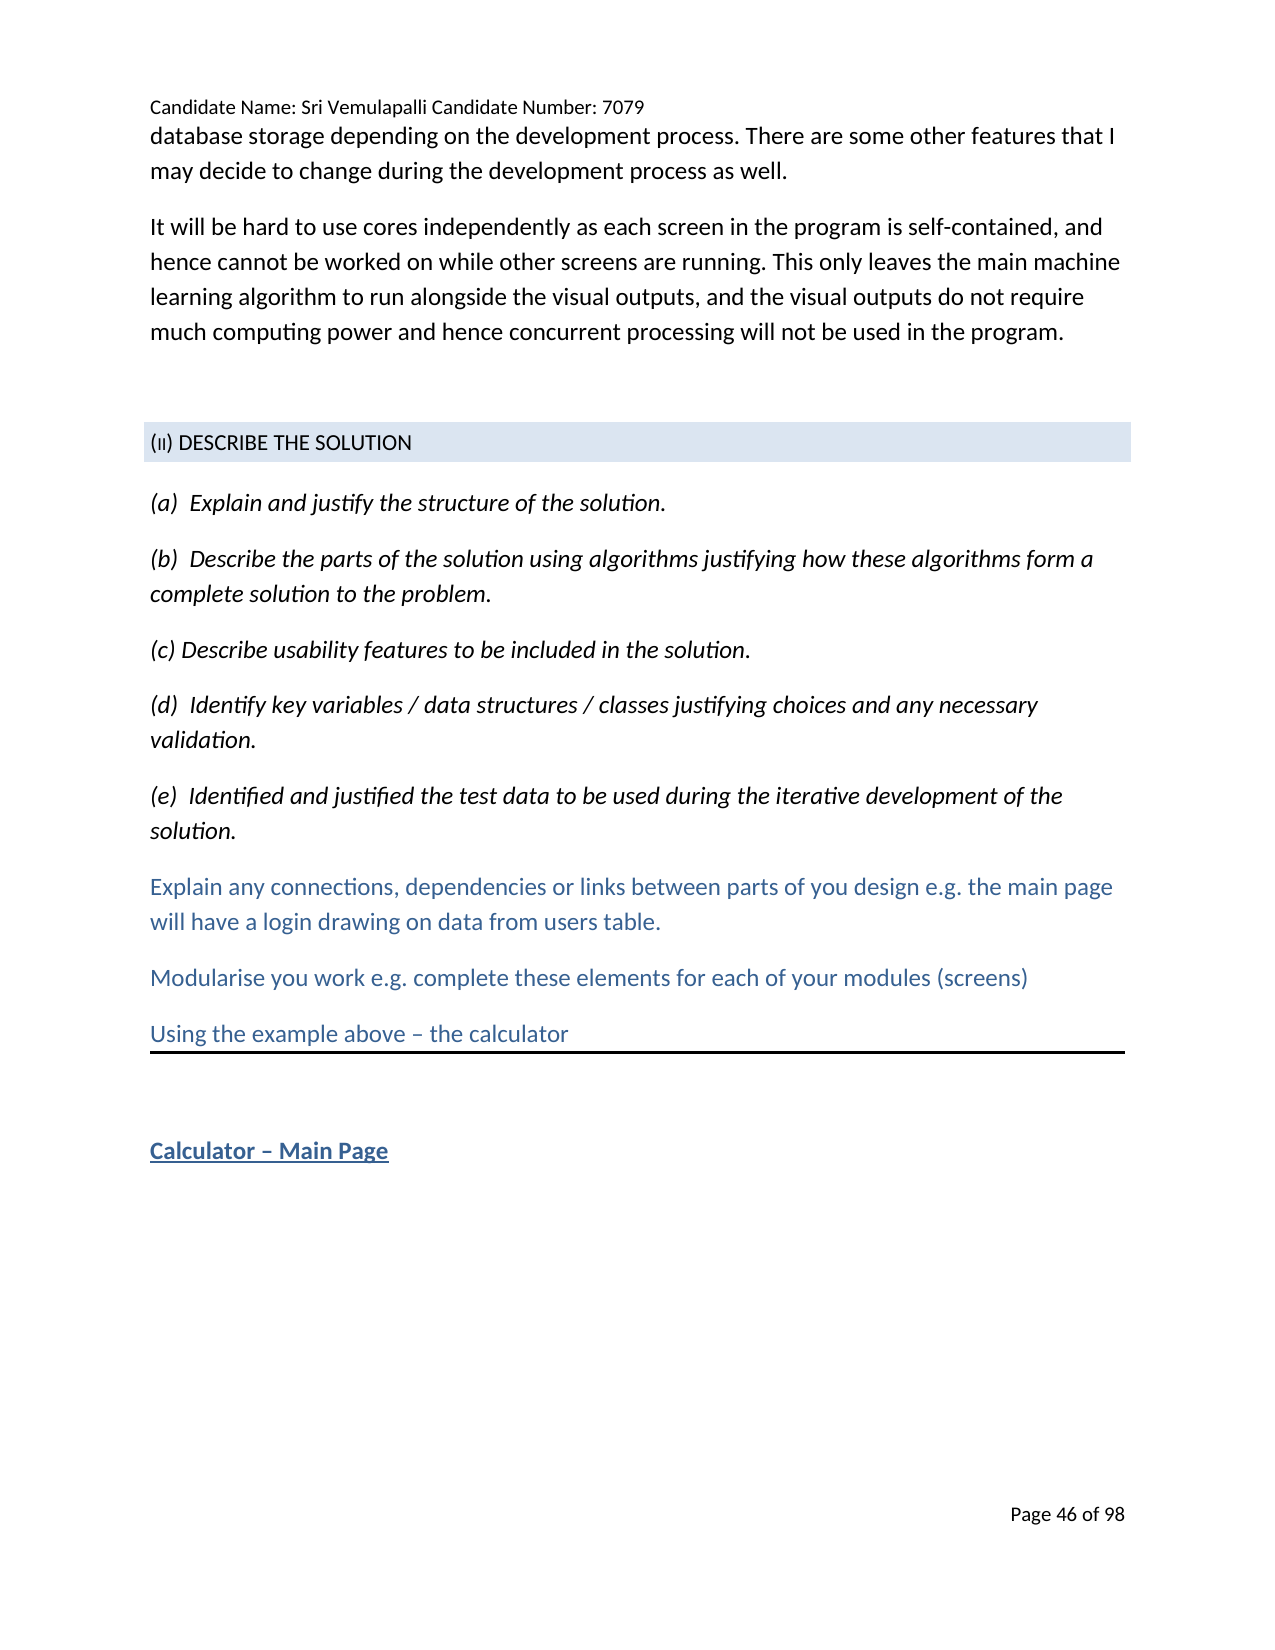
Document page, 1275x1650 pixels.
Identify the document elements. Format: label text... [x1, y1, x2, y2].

text Using the example above – the calculator [150, 1018, 1125, 1051]
text It will be hard to use cores independently as each screen in the program is self-contained, and hence cannot be worked on while other screens are running. This only leaves the main machine learning algorithm to run alongside the visual outputs, and the visual outputs do not require much computing power and hence concurrent processing will not be used in the program. [150, 211, 1125, 346]
text (b) Describe the parts of the solution using algorithms justifying how these algorithms form a complete solution to the problem. [150, 543, 1125, 608]
text Modularise you work e.g. complete these elements for each of your modules (screens) [150, 962, 1125, 993]
text (e) Identified and justified the test data to be used during the iterative development of the solution. [150, 781, 1125, 846]
text (c) Describe usability features to be included in the solution. [150, 634, 1125, 664]
text (d) Identify key variables / data structures / classes justifying choices and any necessary validation. [150, 690, 1125, 755]
subtitle (ii) DESCRIBE THE SOLUTION [150, 428, 1125, 456]
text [150, 120, 1125, 186]
text Explain any connections, dependencies or links between parts of you design e.g. the main page will have a login drawing on data from users table. [150, 871, 1125, 937]
text (a) Explain and justify the structure of the solution. [150, 487, 1125, 518]
text Calculator – Main Page [150, 1135, 1125, 1165]
